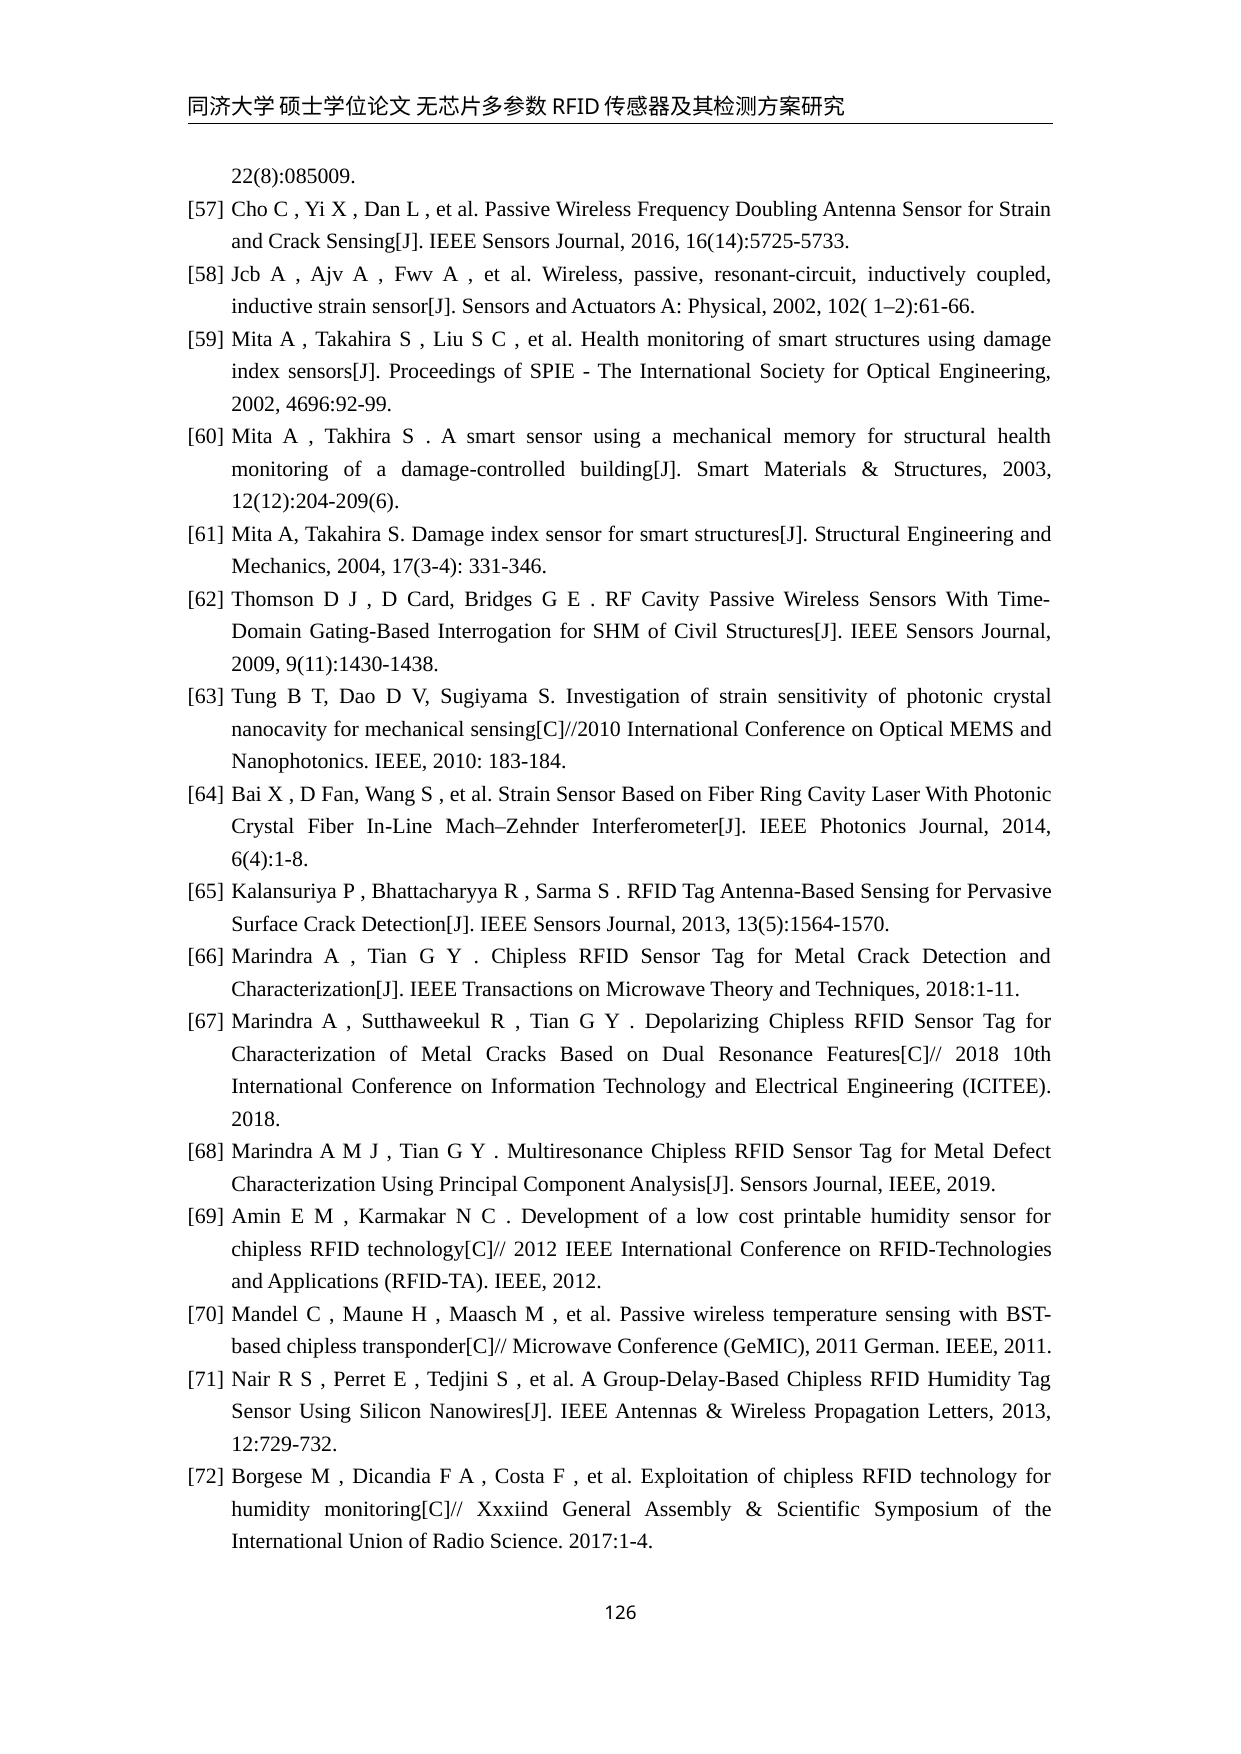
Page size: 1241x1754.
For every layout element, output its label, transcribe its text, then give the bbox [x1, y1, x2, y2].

list Marindra A , Tian G Y . Chipless RFID Sensor Tag for Metal Crack Detection and Characterization[J]. IEEE Transactions on Microwave Theory and Techniques, 2018:1-11. [187, 940, 1053, 1005]
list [187, 160, 1053, 192]
list Cho C , Yi X , Dan L , et al. Passive Wireless Frequency Doubling Antenna Sensor for Strain and Crack Sensing[J]. IEEE Sensors Journal, 2016, 16(14):5725-5733. [187, 192, 1053, 257]
list Borgese M , Dicandia F A , Costa F , et al. Exploitation of chipless RFID technology for humidity monitoring[C]// Xxxiind General Assembly & Scientific Symposium of the International Union of Radio Science. 2017:1-4. [187, 1460, 1053, 1557]
list Mita A , Takhira S . A smart sensor using a mechanical memory for structural health monitoring of a damage-controlled building[J]. Smart Materials & Structures, 2003, 12(12):204-209(6). [187, 420, 1053, 517]
list Mita A , Takahira S , Liu S C , et al. Health monitoring of smart structures using damage index sensors[J]. Proceedings of SPIE - The International Society for Optical Engineering, 2002, 4696:92-99. [187, 322, 1053, 420]
list Bai X , D Fan, Wang S , et al. Strain Sensor Based on Fiber Ring Cavity Laser With Photonic Crystal Fiber In-Line Mach–Zehnder Interferometer[J]. IEEE Photonics Journal, 2014, 6(4):1-8. [187, 777, 1053, 875]
list Tung B T, Dao D V, Sugiyama S. Investigation of strain sensitivity of photonic crystal nanocavity for mechanical sensing[C]//2010 International Conference on Optical MEMS and Nanophotonics. IEEE, 2010: 183-184. [187, 680, 1053, 777]
list Thomson D J , D Card, Bridges G E . RF Cavity Passive Wireless Sensors With Time-Domain Gating-Based Interrogation for SHM of Civil Structures[J]. IEEE Sensors Journal, 2009, 9(11):1430-1438. [187, 582, 1053, 680]
list Nair R S , Perret E , Tedjini S , et al. A Group-Delay-Based Chipless RFID Humidity Tag Sensor Using Silicon Nanowires[J]. IEEE Antennas & Wireless Propagation Letters, 2013, 12:729-732. [187, 1362, 1053, 1460]
list Jcb A , Ajv A , Fwv A , et al. Wireless, passive, resonant-circuit, inductively coupled, inductive strain sensor[J]. Sensors and Actuators A: Physical, 2002, 102( 1–2):61-66. [187, 257, 1053, 322]
list Amin E M , Karmakar N C . Development of a low cost printable humidity sensor for chipless RFID technology[C]// 2012 IEEE International Conference on RFID-Technologies and Applications (RFID-TA). IEEE, 2012. [187, 1200, 1053, 1297]
list Kalansuriya P , Bhattacharyya R , Sarma S . RFID Tag Antenna-Based Sensing for Pervasive Surface Crack Detection[J]. IEEE Sensors Journal, 2013, 13(5):1564-1570. [187, 875, 1053, 940]
list Marindra A , Sutthaweekul R , Tian G Y . Depolarizing Chipless RFID Sensor Tag for Characterization of Metal Cracks Based on Dual Resonance Features[C]// 2018 10th International Conference on Information Technology and Electrical Engineering (ICITEE). 2018. [187, 1005, 1053, 1135]
list Mita A, Takahira S. Damage index sensor for smart structures[J]. Structural Engineering and Mechanics, 2004, 17(3-4): 331-346. [187, 517, 1053, 582]
list Mandel C , Maune H , Maasch M , et al. Passive wireless temperature sensing with BST-based chipless transponder[C]// Microwave Conference (GeMIC), 2011 German. IEEE, 2011. [187, 1297, 1053, 1362]
list Marindra A M J , Tian G Y . Multiresonance Chipless RFID Sensor Tag for Metal Defect Characterization Using Principal Component Analysis[J]. Sensors Journal, IEEE, 2019. [187, 1135, 1053, 1200]
